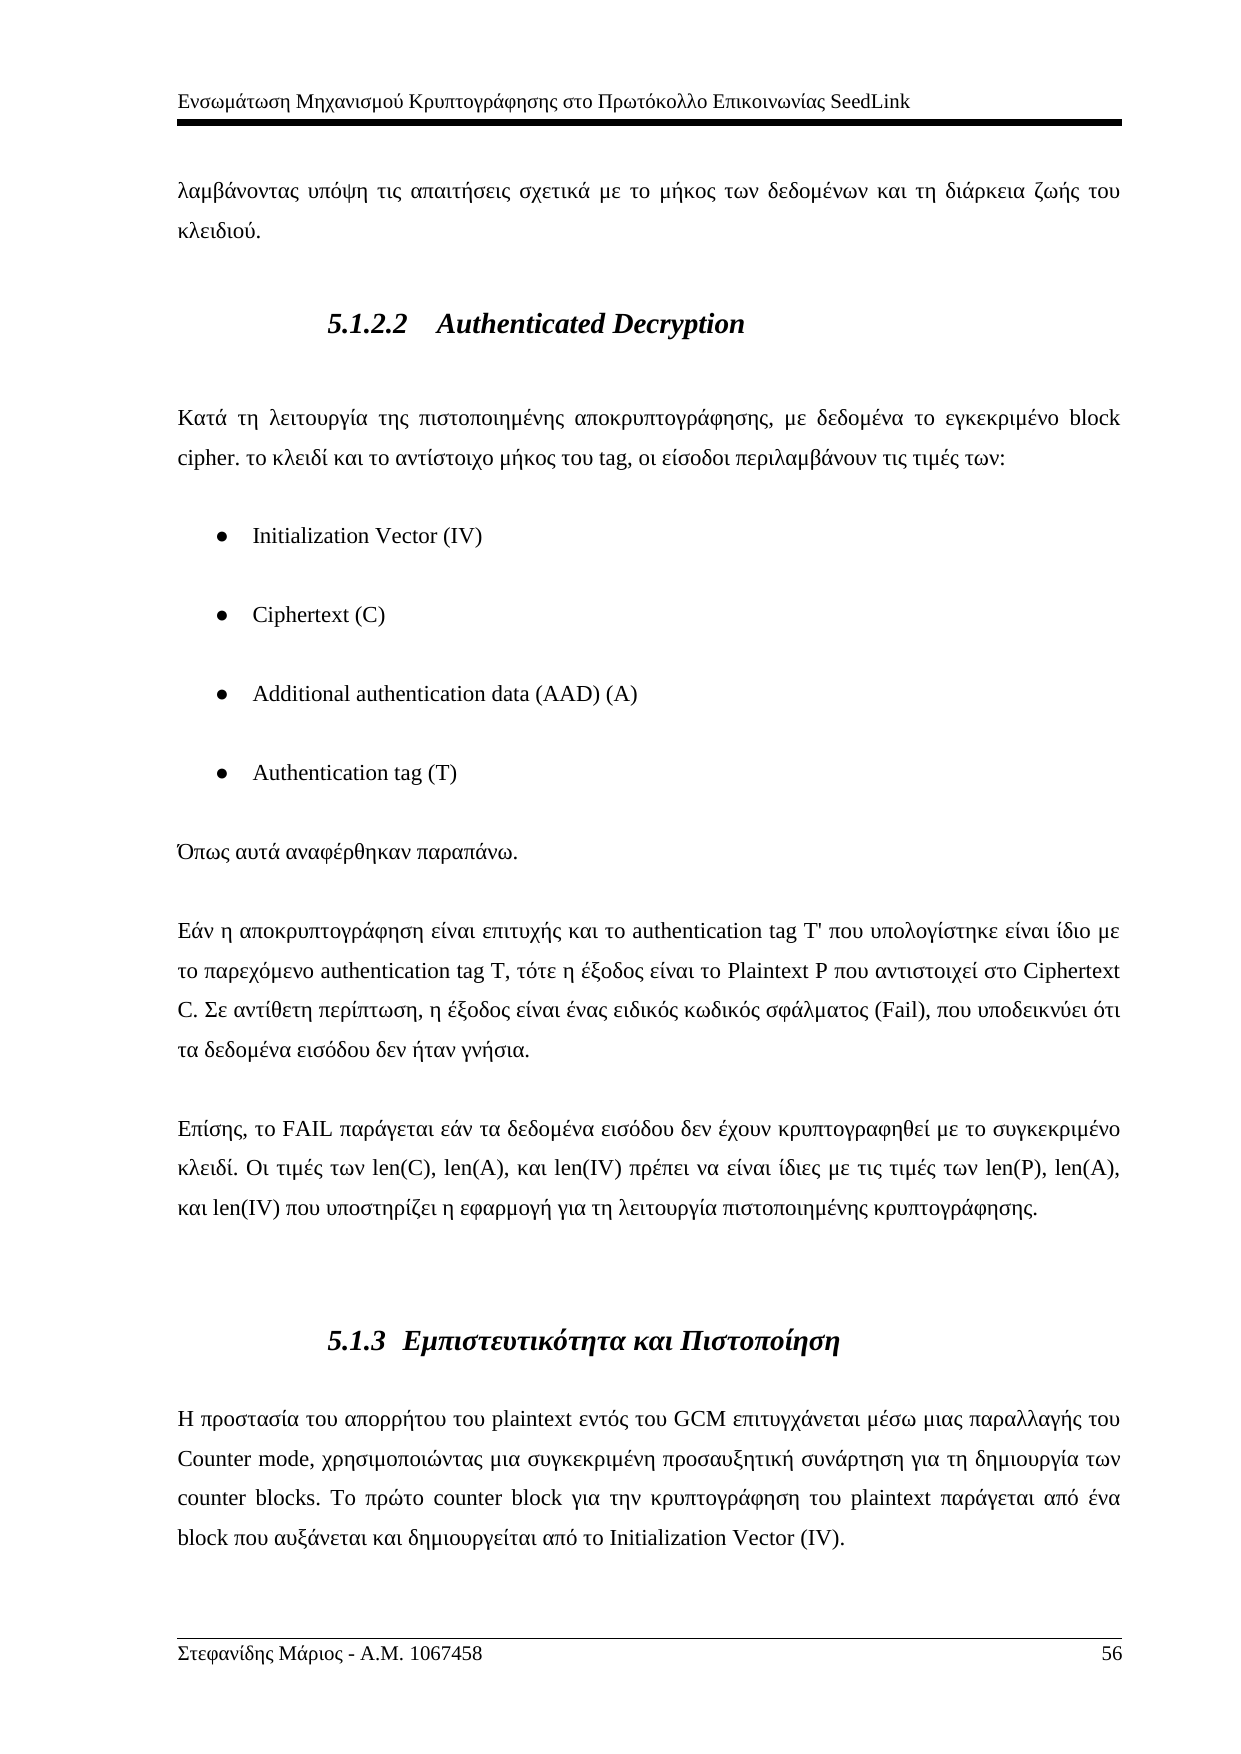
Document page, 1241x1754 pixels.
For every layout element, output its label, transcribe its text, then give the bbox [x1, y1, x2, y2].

text Κατά τη λειτουργία της πιστοποιημένης αποκρυπτογράφησης, με δεδομένα το εγκεκριμένο block cipher. το κλειδί και το αντίστοιχο μήκος του tag, οι είσοδοι περιλαμβάνουν τις τιμές των: [177, 404, 1122, 470]
text Όπως αυτά αναφέρθηκαν παραπάνω. [177, 838, 1122, 865]
list Ciphertext (C) [215, 602, 1122, 628]
subtitle 5.1.2.2 Authenticated Decryption [252, 306, 1122, 340]
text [177, 177, 1122, 243]
list Initialization Vector (IV) [215, 523, 1122, 549]
subtitle 5.1.3 Εμπιστευτικότητα και Πιστοποίηση [252, 1323, 1122, 1356]
list Additional authentication data (AAD) (A) [215, 681, 1122, 707]
list Authentication tag (T) [215, 759, 1122, 786]
text Επίσης, το FAIL παράγεται εάν τα δεδομένα εισόδου δεν έχουν κρυπτογραφηθεί με το συγκεκριμένο κλειδί. Οι τιμές των len(C), len(A), και len(IV) πρέπει να είναι ίδιες με τις τιμές των len(P), len(A), και len(IV) που υποστηρίζει η εφαρμογή για τη λειτουργία πιστοποιημένης κρυπτογράφησης. [177, 1115, 1122, 1220]
text Η προστασία του απορρήτου του plaintext εντός του GCM επιτυγχάνεται μέσω μιας παραλλαγής του Counter mode, χρησιμοποιώντας μια συγκεκριμένη προσαυξητική συνάρτηση για τη δημιουργία των counter blocks. Το πρώτο counter block για την κρυπτογράφηση του plaintext παράγεται από ένα block που αυξάνεται και δημιουργείται από το Initialization Vector (IV). [177, 1405, 1122, 1550]
text Εάν η αποκρυπτογράφηση είναι επιτυχής και το authentication tag T' που υπολογίστηκε είναι ίδιο με το παρεχόμενο authentication tag T, τότε η έξοδος είναι το Plaintext P που αντιστοιχεί στο Ciphertext C. Σε αντίθετη περίπτωση, η έξοδος είναι ένας ειδικός κωδικός σφάλματος (Fail), που υποδεικνύει ότι τα δεδομένα εισόδου δεν ήταν γνήσια. [177, 917, 1122, 1062]
